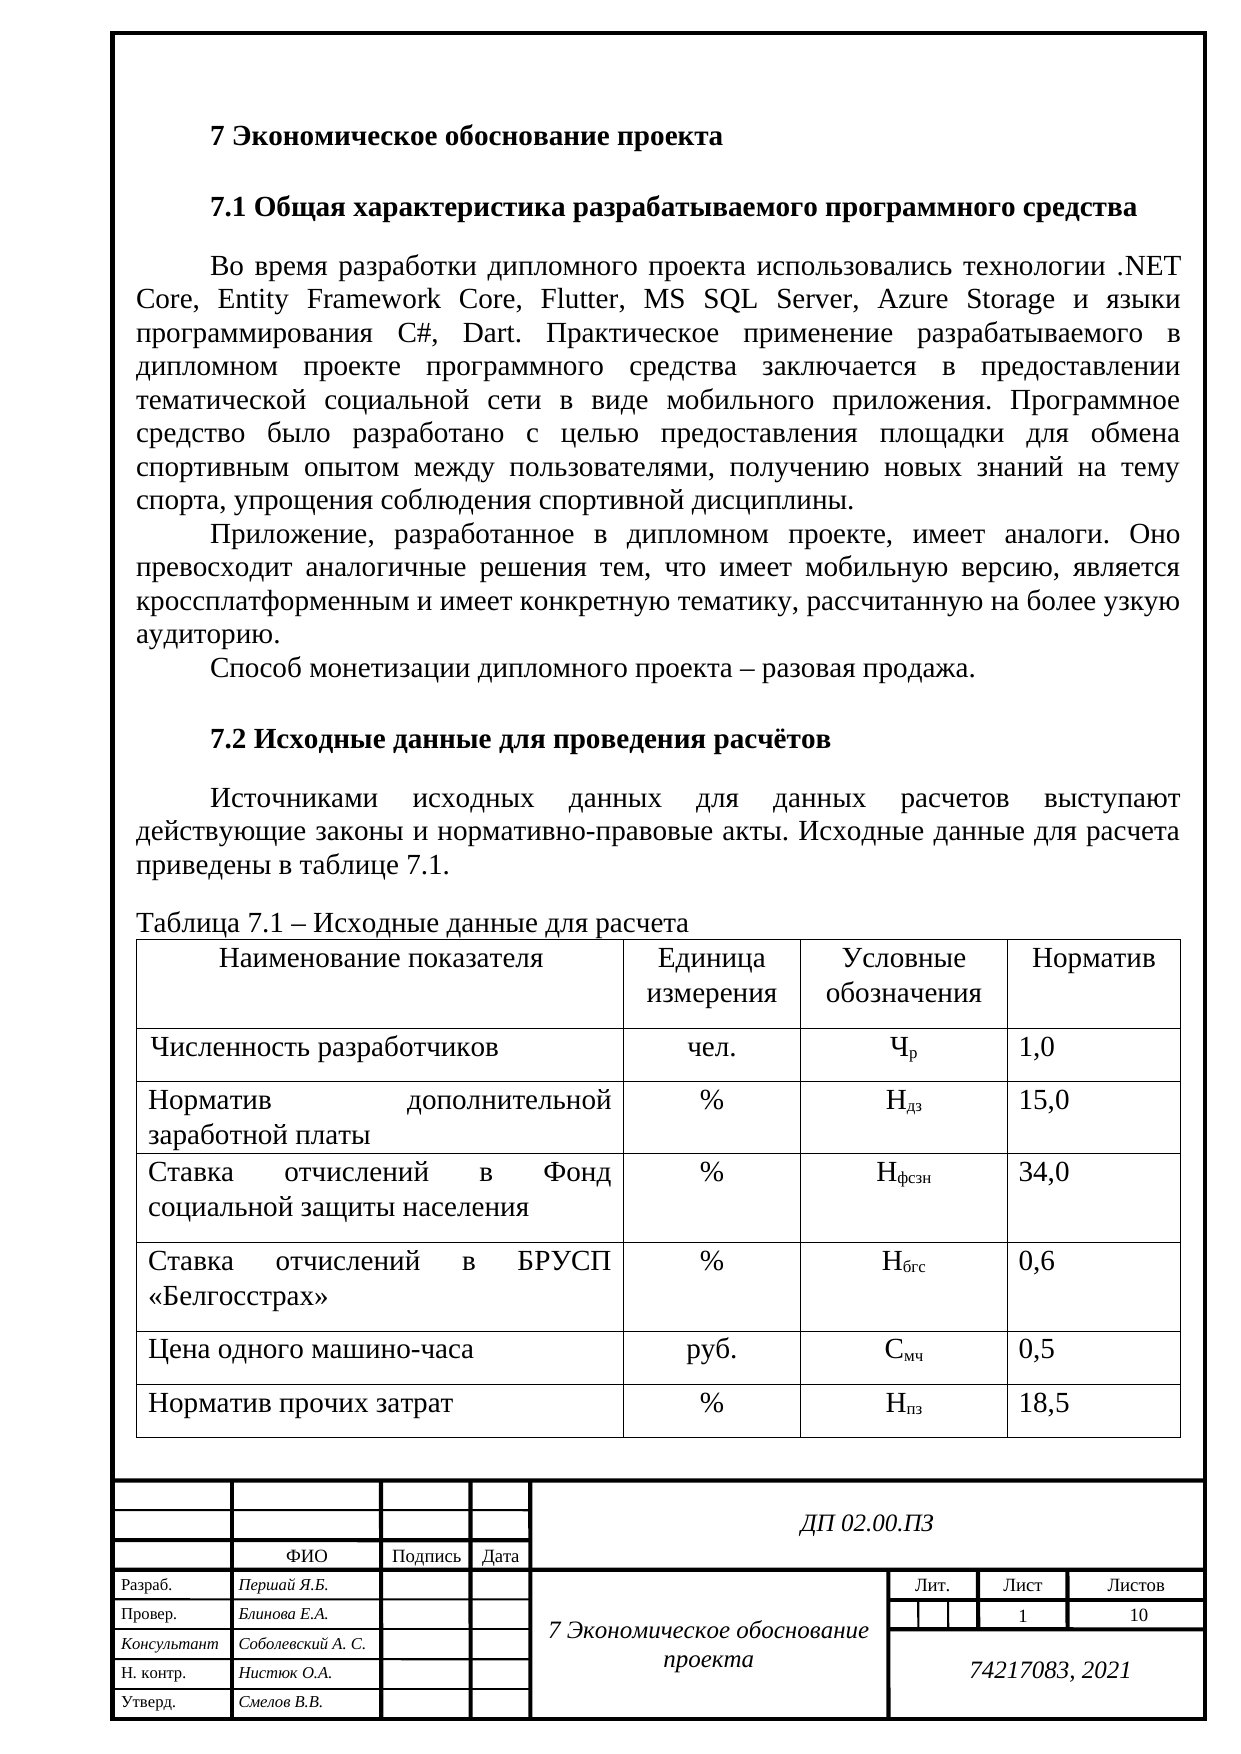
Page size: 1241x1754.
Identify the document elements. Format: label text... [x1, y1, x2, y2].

table_cell Смч [801, 1332, 1007, 1384]
table_cell % [624, 1243, 800, 1331]
table_cell Ндз [801, 1082, 1007, 1153]
text Приложение, разработанное в дипломном проекте, имеет аналоги. Оно превосходит аналогичные решения тем, что имеет мобильную версию, является кроссплатформенным и имеет конкретную тематику, рассчитанную на более узкую аудиторию. [136, 516, 1181, 650]
table_cell Нпз [801, 1385, 1007, 1437]
table_cell 34,0 [1008, 1154, 1180, 1242]
table_cell 18,5 [1008, 1385, 1180, 1437]
text Во время разработки дипломного проекта использовались технологии .NET Core, Entity Framework Core, Flutter, MS SQL Server, Azure Storage и языки программирования C#, Dart. Практическое применение разрабатываемого в дипломном проекте программного средства заключается в предоставлении тематической социальной сети в виде мобильного приложения. Программное средство было разработано с целью предоставления площадки для обмена спортивным опытом между пользователями, получению новых знаний на тему спорта, упрощения соблюдения спортивной дисциплины. [136, 248, 1181, 516]
table_cell 0,6 [1008, 1243, 1180, 1331]
text 7.2 Исходные данные для проведения расчётов [136, 721, 1181, 755]
table_header Условные обозначения [801, 940, 1007, 1028]
table_cell руб. [624, 1332, 800, 1384]
table_cell Нфсзн [801, 1154, 1007, 1242]
table_cell Ставка отчислений в Фонд социальной защиты населения [137, 1154, 623, 1242]
table_header Единица измерения [624, 940, 800, 1028]
text Таблица 7.1 – Исходные данные для расчета [136, 905, 1181, 939]
table_cell Чр [801, 1029, 1007, 1081]
table_cell Цена одного машино-часа [137, 1332, 623, 1384]
text 7 Экономическое обоснование проекта [136, 118, 1181, 152]
table_cell Численность разработчиков [137, 1029, 623, 1081]
table_header Наименование показателя [137, 940, 623, 1028]
table_cell % [624, 1385, 800, 1437]
table_cell % [624, 1082, 800, 1153]
text Источниками исходных данных для данных расчетов выступают действующие законы и нормативно-правовые акты. Исходные данные для расчета приведены в таблице 7.1. [136, 780, 1181, 880]
table_cell 15,0 [1008, 1082, 1180, 1153]
table_cell Норматив прочих затрат [137, 1385, 623, 1437]
table_cell Ставка отчислений в БРУСП «Белгосстрах» [137, 1243, 623, 1331]
text Способ монетизации дипломного проекта – разовая продажа. [136, 650, 1181, 684]
text 7.1 Общая характеристика разрабатываемого программного средства [136, 189, 1181, 223]
table_cell 0,5 [1008, 1332, 1180, 1384]
table_cell чел. [624, 1029, 800, 1081]
table_cell % [624, 1154, 800, 1242]
table_header Норматив [1008, 940, 1180, 1028]
table_cell Норматив дополнительной заработной платы [137, 1082, 623, 1153]
table_cell Нбгс [801, 1243, 1007, 1331]
table_cell 1,0 [1008, 1029, 1180, 1081]
